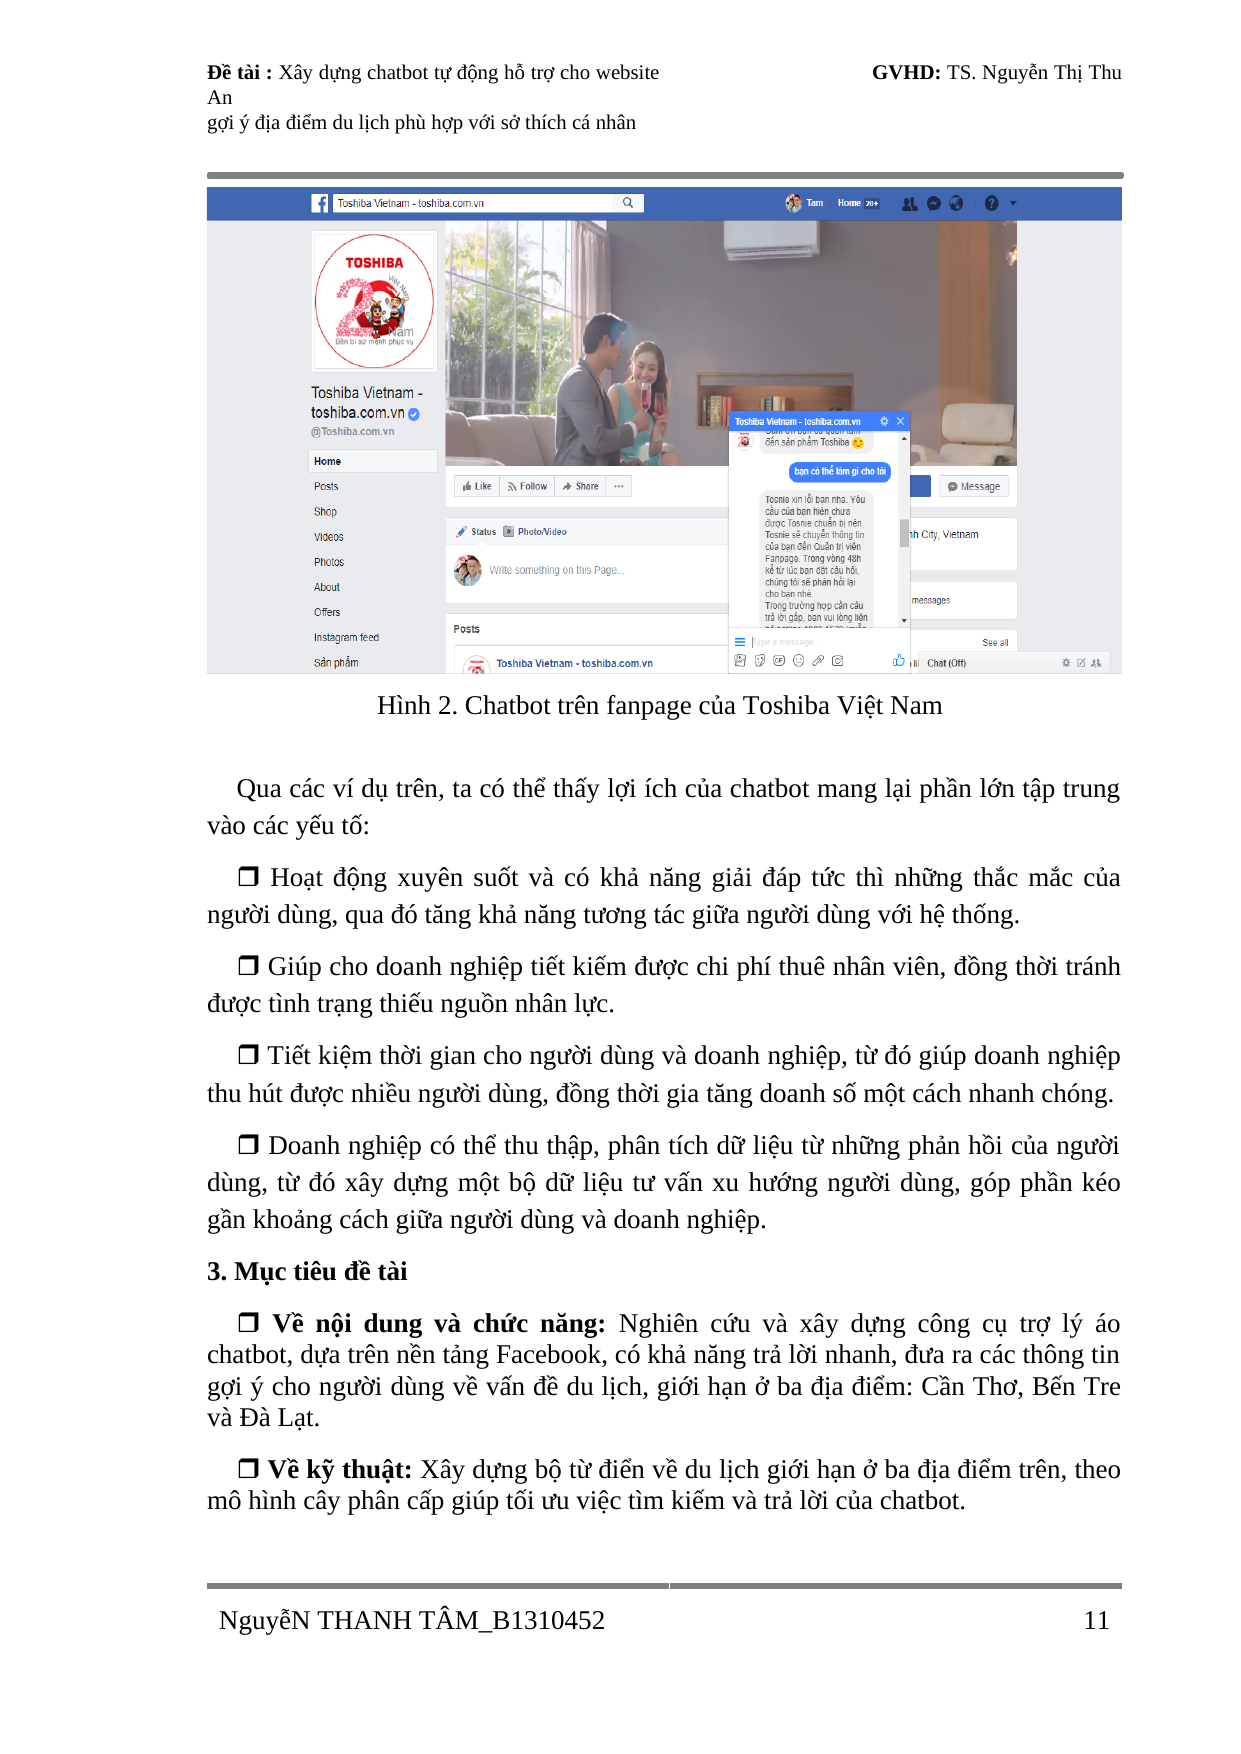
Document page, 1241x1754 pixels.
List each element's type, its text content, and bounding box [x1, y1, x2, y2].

text Về nội dung và chức năng: Nghiên cứu và xây dựng công cụ trợ lý áo chatbot, dựa trên nền tảng Facebook, có khả năng trả lời nhanh, đưa ra các thông tin gợi ý cho người dùng về vấn đề du lịch, giới hạn ở ba địa điểm: Cần Thơ, Bến Tre và Đà Lạt. [207, 1307, 1122, 1432]
text Giúp cho doanh nghiệp tiết kiếm được chi phí thuê nhân viên, đồng thời tránh được tình trạng thiếu nguồn nhân lực. [207, 950, 1122, 1019]
text Tiết kiệm thời gian cho người dùng và doanh nghiệp, từ đó giúp doanh nghiệp thu hút được nhiều người dùng, đồng thời gia tăng doanh số một cách nhanh chóng. [207, 1039, 1122, 1108]
text Doanh nghiệp có thể thu thập, phân tích dữ liệu từ những phản hồi của người dùng, từ đó xây dựng một bộ dữ liệu tư vấn xu hướng người dùng, góp phần kéo gần khoảng cách giữa người dùng và doanh nghiệp. [207, 1129, 1122, 1234]
text Về kỹ thuật: Xây dựng bộ từ điển về du lịch giới hạn ở ba địa điểm trên, theo mô hình cây phân cấp giúp tối ưu việc tìm kiếm và trả lời của chatbot. [207, 1453, 1122, 1515]
text Hoạt động xuyên suốt và có khả năng giải đáp tức thì những thắc mắc của người dùng, qua đó tăng khả năng tương tác giữa người dùng với hệ thống. [207, 861, 1122, 929]
subtitle 3. Mục tiêu đề tài [207, 1255, 1122, 1286]
text Qua các ví dụ trên, ta có thể thấy lợi ích của chatbot mang lại phần lớn tập trung vào các yếu tố: [207, 772, 1122, 840]
picture [206, 187, 1123, 674]
